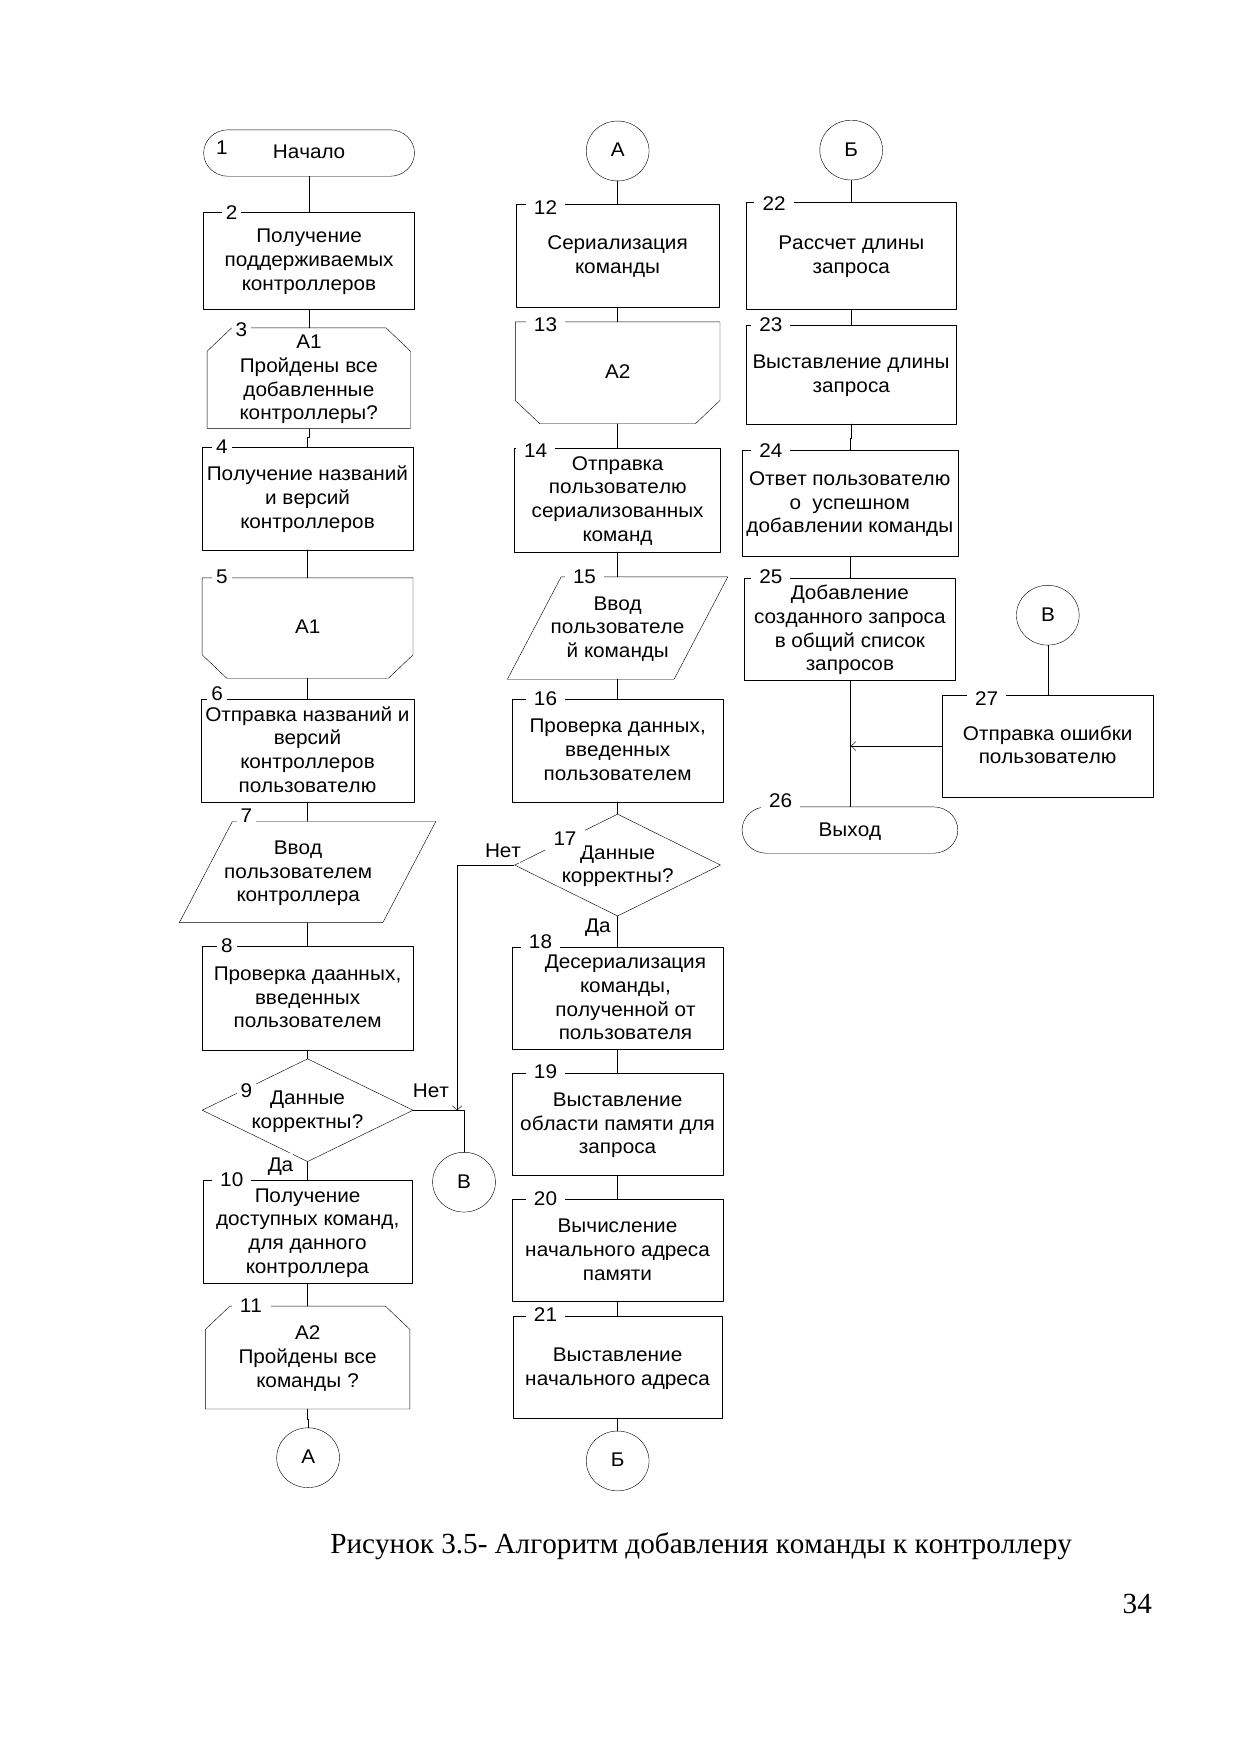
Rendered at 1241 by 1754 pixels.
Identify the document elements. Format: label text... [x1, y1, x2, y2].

text Рисунок 3.5- Алгоритм добавления команды к контроллеру [177, 1527, 1152, 1560]
